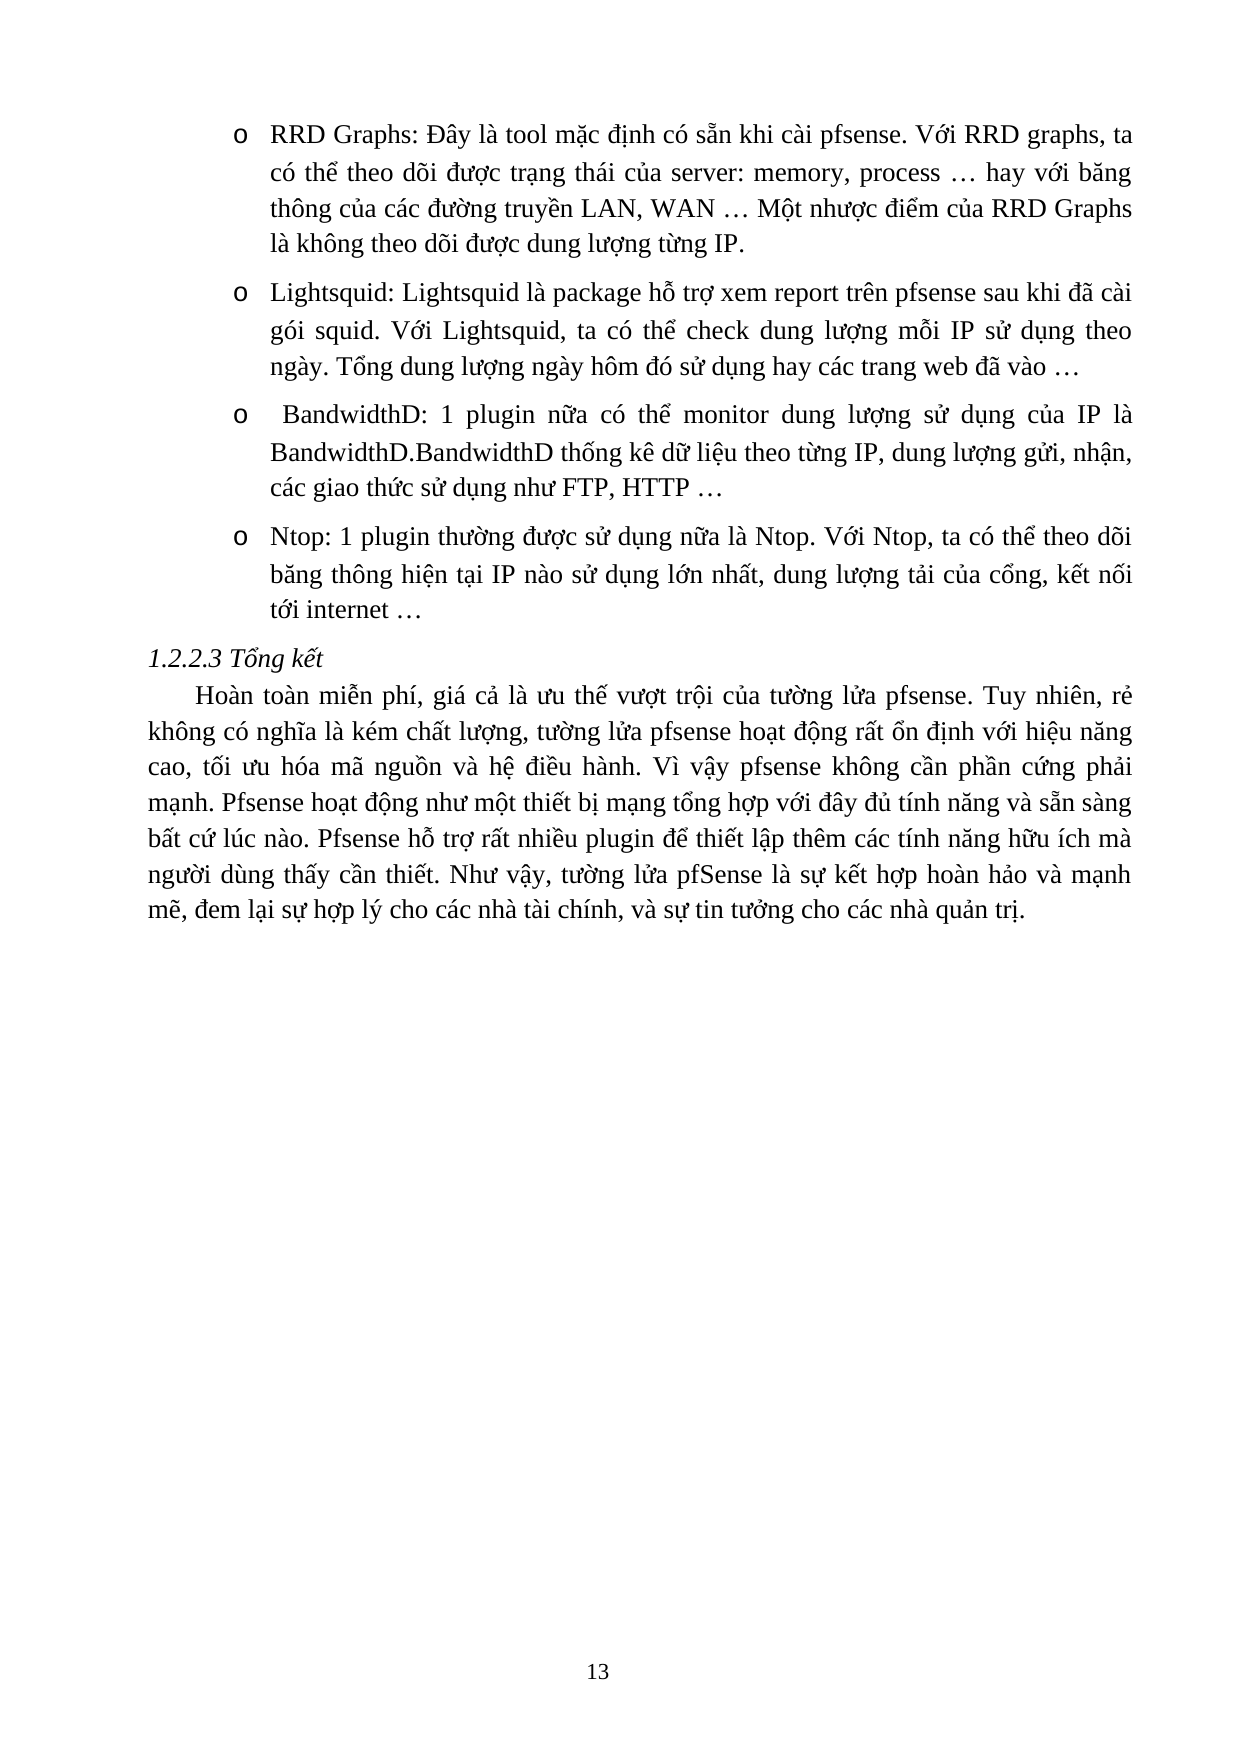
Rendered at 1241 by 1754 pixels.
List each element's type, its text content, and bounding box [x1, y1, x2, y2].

text Tổng kết [148, 642, 1134, 673]
list Ntop: 1 plugin thường được sử dụng nữa là Ntop. Với Ntop, ta có thể theo dõi băng thông hiện tại IP nào sử dụng lớn nhất, dung lượng tải của cổng, kết nối tới internet … [232, 520, 1134, 625]
text Hoàn toàn miễn phí, giá cả là ưu thế vượt trội của tường lửa pfsense. Tuy nhiên, rẻ không có nghĩa là kém chất lượng, tường lửa pfsense hoạt động rất ổn định với hiệu năng cao, tối ưu hóa mã nguồn và hệ điều hành. Vì vậy pfsense không cần phần cứng phải mạnh. Pfsense hoạt động như một thiết bị mạng tổng hợp với đây đủ tính năng và sẵn sàng bất cứ lúc nào. Pfsense hỗ trợ rất nhiều plugin để thiết lập thêm các tính năng hữu ích mà người dùng thấy cần thiết. Như vậy, tường lửa pfSense là sự kết hợp hoàn hảo và mạnh mẽ, đem lại sự hợp lý cho các nhà tài chính, và sự tin tưởng cho các nhà quản trị. [148, 679, 1134, 924]
list BandwidthD: 1 plugin nữa có thể monitor dung lượng sử dụng của IP là BandwidthD.BandwidthD thống kê dữ liệu theo từng IP, dung lượng gửi, nhận, các giao thức sử dụng như FTP, HTTP … [232, 398, 1134, 503]
list RRD Graphs: Đây là tool mặc định có sẵn khi cài pfsense. Với RRD graphs, ta có thể theo dõi được trạng thái của server: memory, process … hay với băng thông của các đường truyền LAN, WAN … Một nhược điểm của RRD Graphs là không theo dõi được dung lượng từng IP. [232, 118, 1134, 259]
list Lightsquid: Lightsquid là package hỗ trợ xem report trên pfsense sau khi đã cài gói squid. Với Lightsquid, ta có thể check dung lượng mỗi IP sử dụng theo ngày. Tổng dung lượng ngày hôm đó sử dụng hay các trang web đã vào … [232, 276, 1134, 381]
